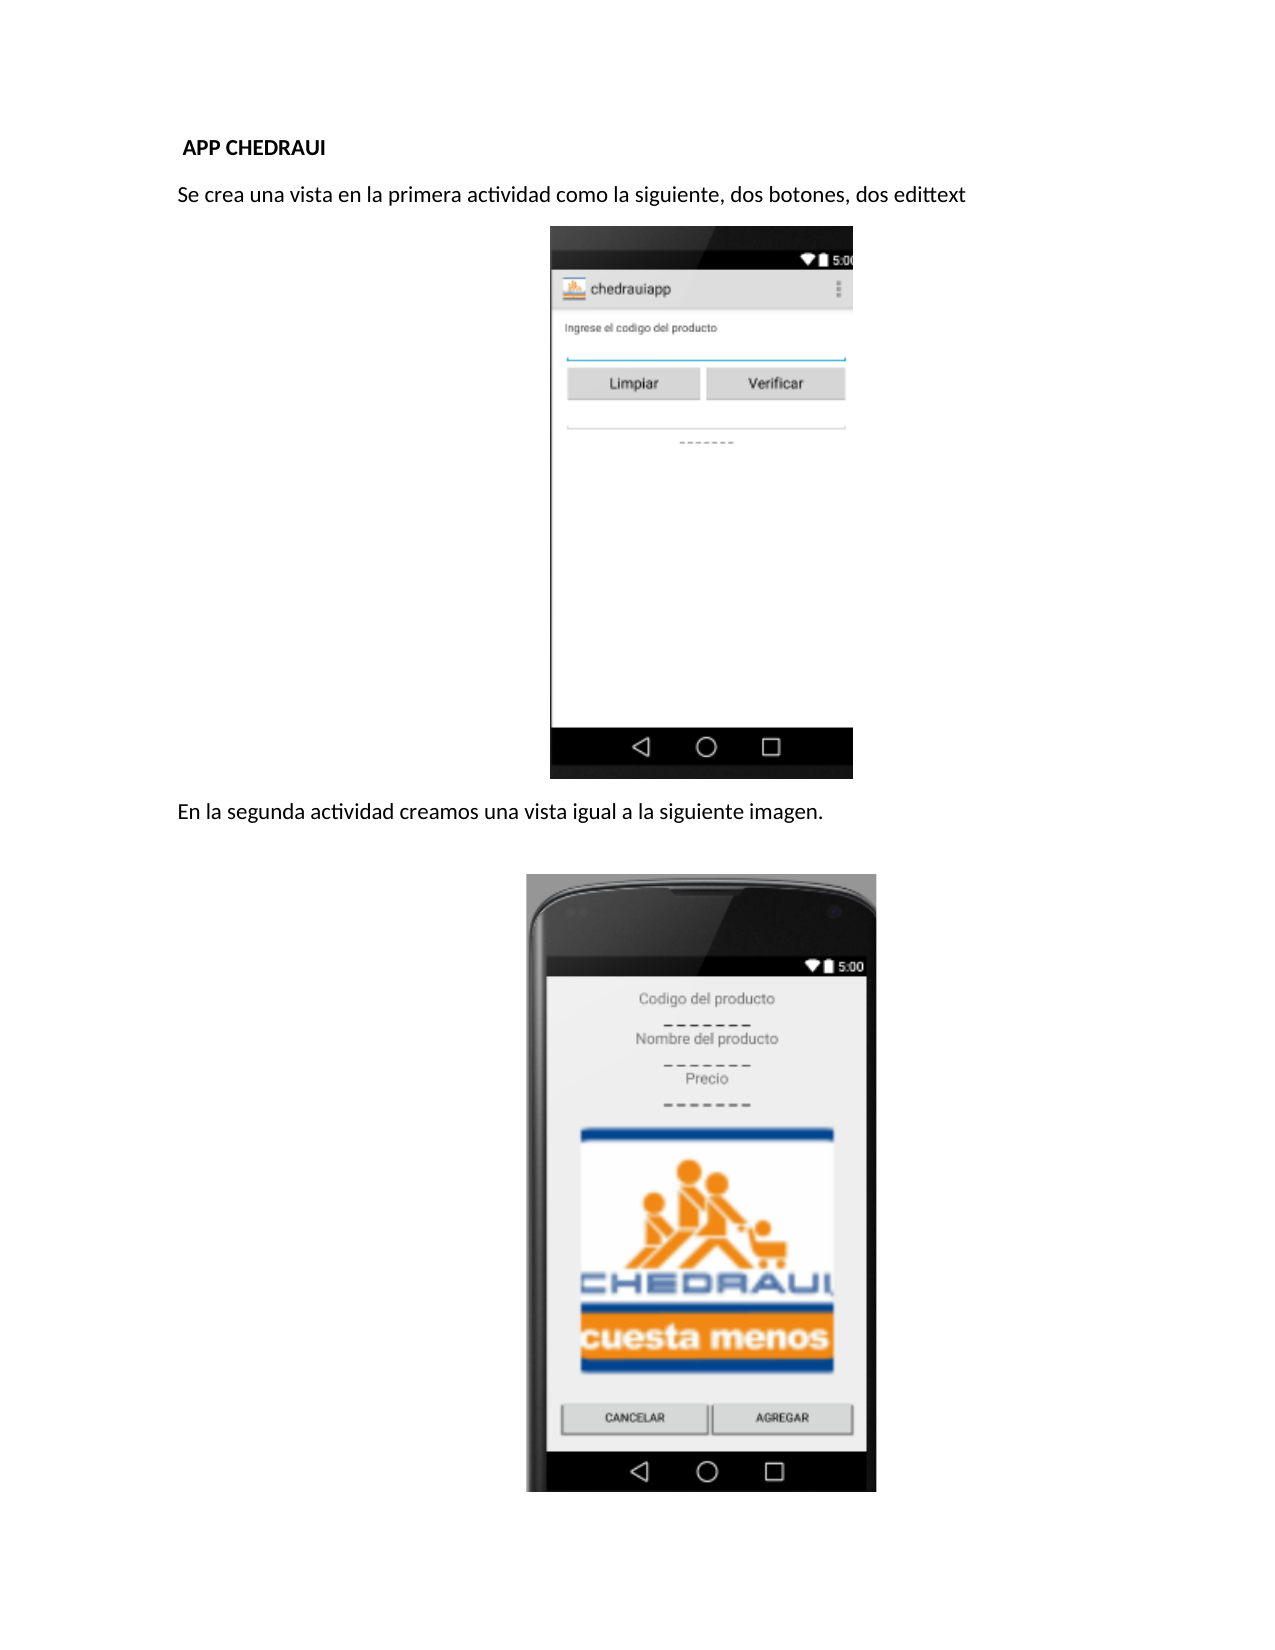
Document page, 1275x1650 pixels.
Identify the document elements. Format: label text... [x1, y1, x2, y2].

text Se crea una vista en la primera actividad como la siguiente, dos botones, dos edittext [177, 180, 1226, 208]
text En la segunda actividad creamos una vista igual a la siguiente imagen. [177, 797, 1226, 825]
picture [526, 874, 877, 1492]
text APP CHEDRAUI [177, 133, 1226, 161]
picture [550, 226, 853, 779]
